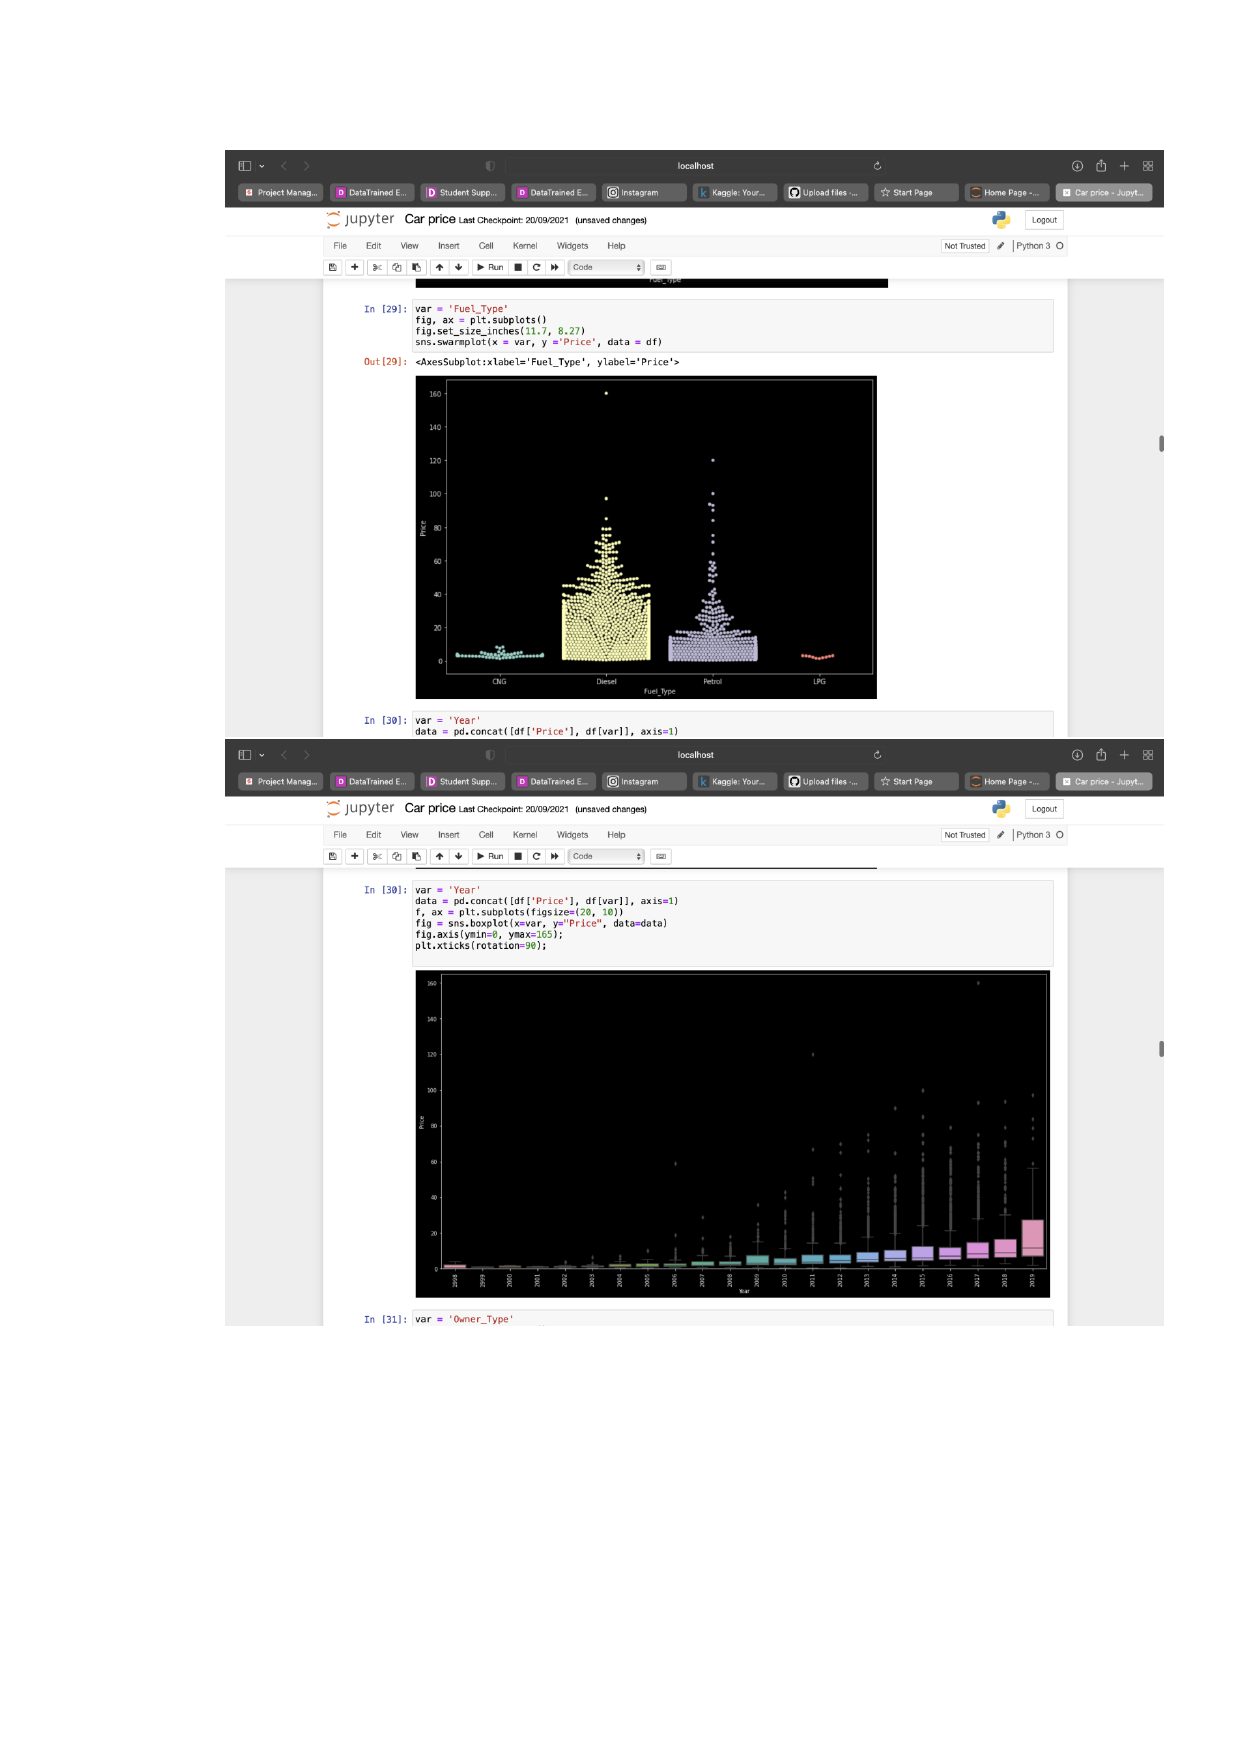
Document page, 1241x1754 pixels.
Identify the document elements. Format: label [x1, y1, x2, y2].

picture [225, 739, 1164, 1326]
picture [225, 150, 1164, 737]
